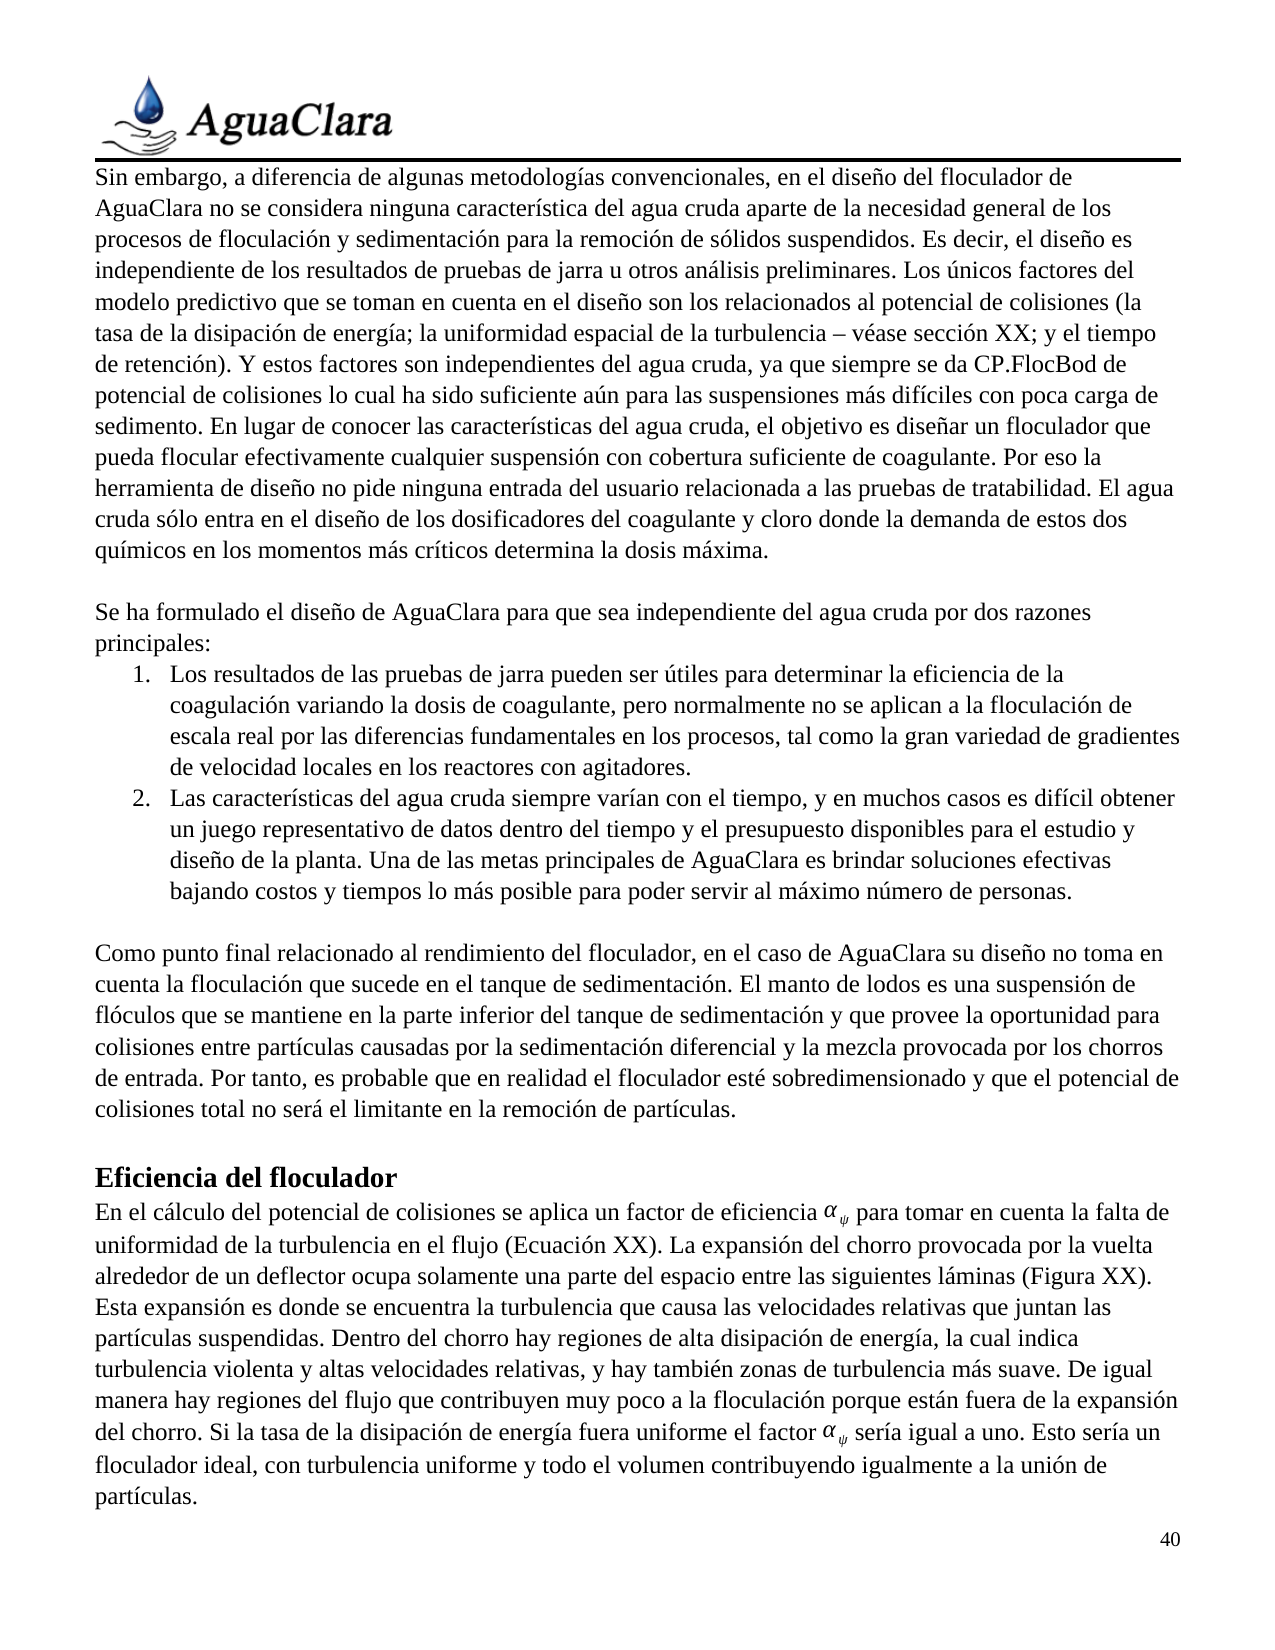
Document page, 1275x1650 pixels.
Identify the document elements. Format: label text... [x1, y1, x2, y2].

text En el cálculo del potencial de colisiones se aplica un factor de eficiencia para tomar en cuenta la falta de uniformidad de la turbulencia en el flujo (Ecuación XX). La expansión del chorro provocada por la vuelta alrededor de un deflector ocupa solamente una parte del espacio entre las siguientes láminas (Figura XX). Esta expansión es donde se encuentra la turbulencia que causa las velocidades relativas que juntan las partículas suspendidas. Dentro del chorro hay regiones de alta disipación de energía, la cual indica turbulencia violenta y altas velocidades relativas, y hay también zonas de turbulencia más suave. De igual manera hay regiones del flujo que contribuyen muy poco a la floculación porque están fuera de la expansión del chorro. Si la tasa de la disipación de energía fuera uniforme el factor sería igual a uno. Esto sería un floculador ideal, con turbulencia uniforme y todo el volumen contribuyendo igualmente a la unión de partículas. [94, 1196, 1181, 1509]
subtitle Eficiencia del floculador [94, 1160, 1181, 1193]
text Sin embargo, a diferencia de algunas metodologías convencionales, en el diseño del floculador de AguaClara no se considera ninguna característica del agua cruda aparte de la necesidad general de los procesos de floculación y sedimentación para la remoción de sólidos suspendidos. Es decir, el diseño es independiente de los resultados de pruebas de jarra u otros análisis preliminares. Los únicos factores del modelo predictivo que se toman en cuenta en el diseño son los relacionados al potencial de colisiones (la tasa de la disipación de energía; la uniformidad espacial de la turbulencia – véase sección XX; y el tiempo de retención). Y estos factores son independientes del agua cruda, ya que siempre se da CP.FlocBod de potencial de colisiones lo cual ha sido suficiente aún para las suspensiones más difíciles con poca carga de sedimento. En lugar de conocer las características del agua cruda, el objetivo es diseñar un floculador que pueda flocular efectivamente cualquier suspensión con cobertura suficiente de coagulante. Por eso la herramienta de diseño no pide ninguna entrada del usuario relacionada a las pruebas de tratabilidad. El agua cruda sólo entra en el diseño de los dosificadores del coagulante y cloro donde la demanda de estos dos químicos en los momentos más críticos determina la dosis máxima. [94, 162, 1181, 564]
text Como punto final relacionado al rendimiento del floculador, en el caso de AguaClara su diseño no toma en cuenta la floculación que sucede en el tanque de sedimentación. El manto de lodos es una suspensión de flóculos que se mantiene en la parte inferior del tanque de sedimentación y que provee la oportunidad para colisiones entre partículas causadas por la sedimentación diferencial y la mezcla provocada por los chorros de entrada. Por tanto, es probable que en realidad el floculador esté sobredimensionado y que el potencial de colisiones total no será el limitante en la remoción de partículas. [94, 938, 1181, 1122]
list Los resultados de las pruebas de jarra pueden ser útiles para determinar la eficiencia de la coagulación variando la dosis de coagulante, pero normalmente no se aplican a la floculación de escala real por las diferencias fundamentales en los procesos, tal como la gran variedad de gradientes de velocidad locales en los reactores con agitadores. [132, 659, 1181, 781]
text Se ha formulado el diseño de AguaClara para que sea independiente del agua cruda por dos razones principales: [94, 597, 1181, 657]
picture [94, 75, 412, 158]
list Las características del agua cruda siempre varían con el tiempo, y en muchos casos es difícil obtener un juego representativo de datos dentro del tiempo y el presupuesto disponibles para el estudio y diseño de la planta. Una de las metas principales de AguaClara es brindar soluciones efectivas bajando costos y tiempos lo más posible para poder servir al máximo número de personas. [132, 783, 1181, 905]
